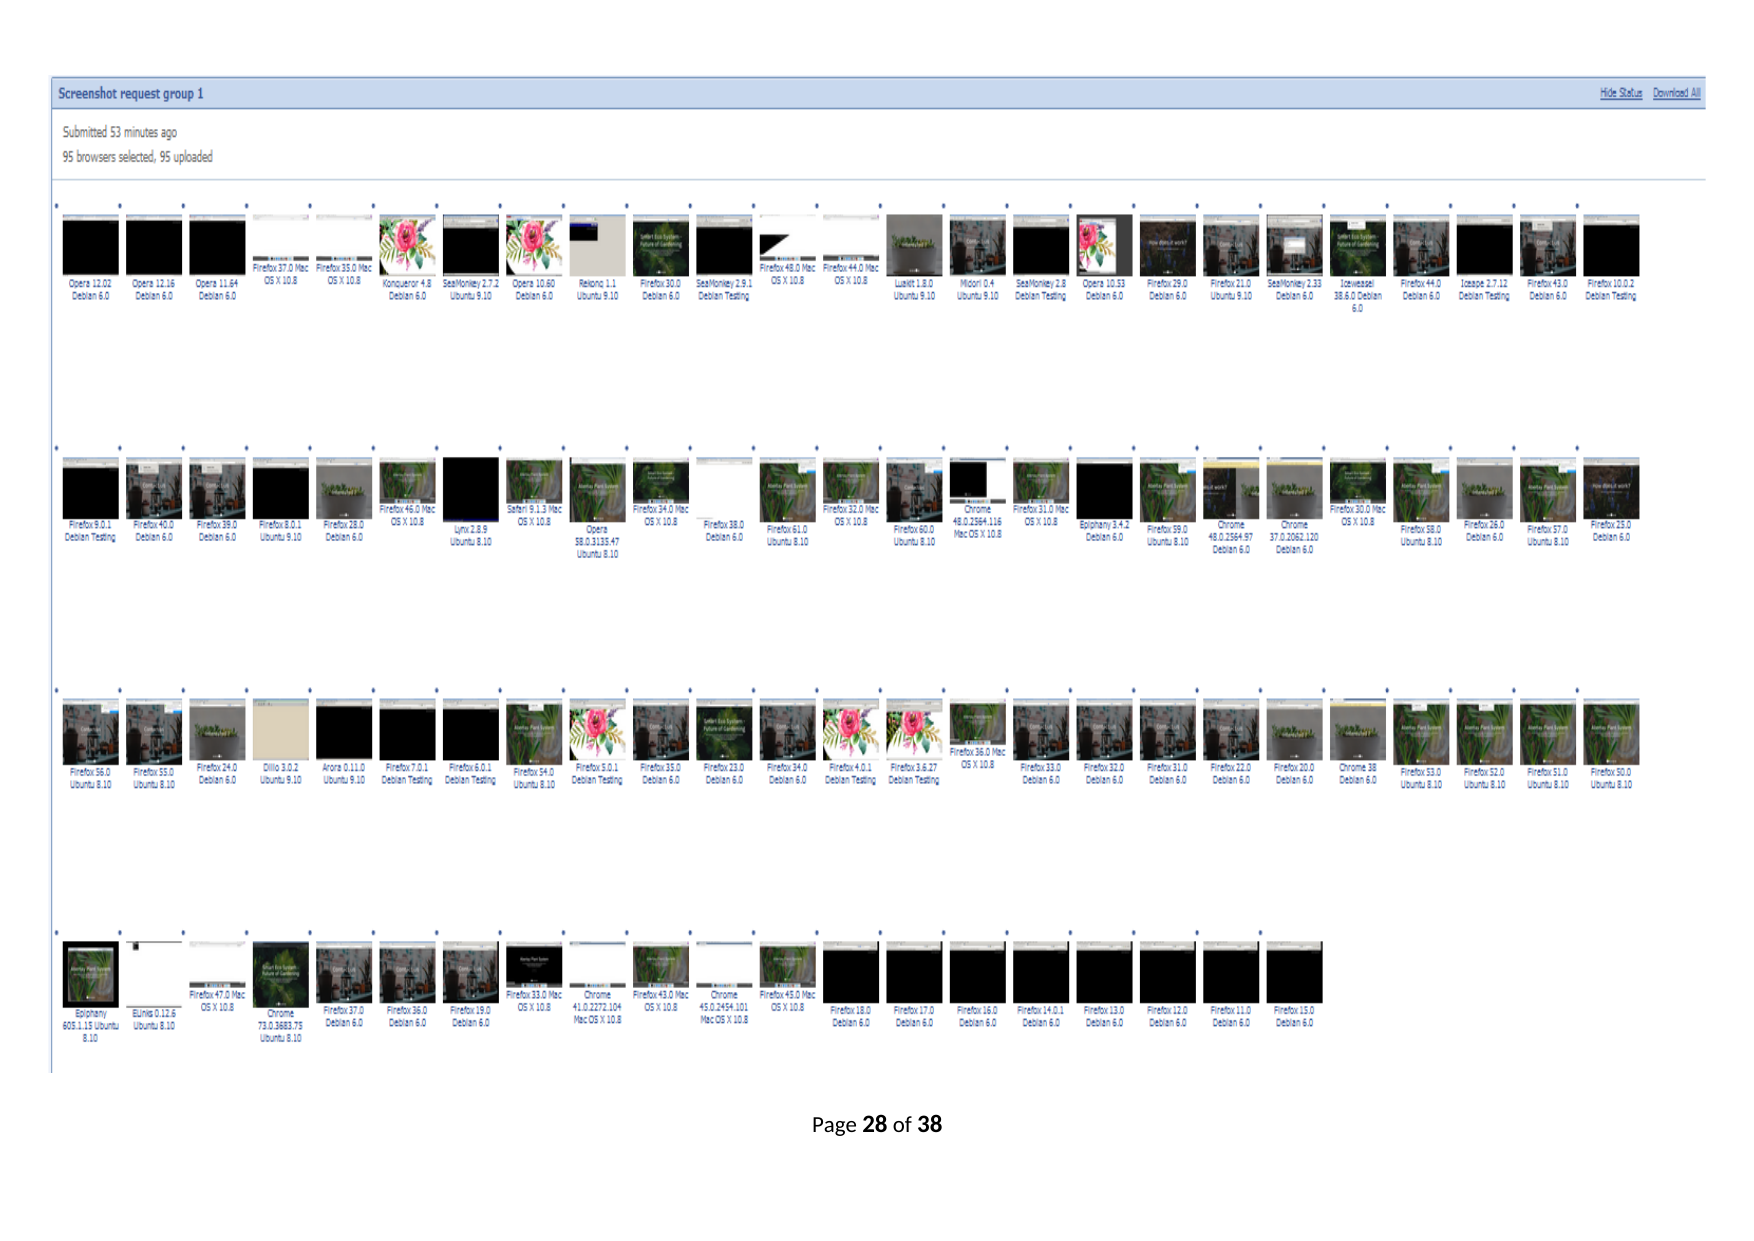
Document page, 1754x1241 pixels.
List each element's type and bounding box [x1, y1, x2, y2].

picture [48, 75, 1706, 1073]
